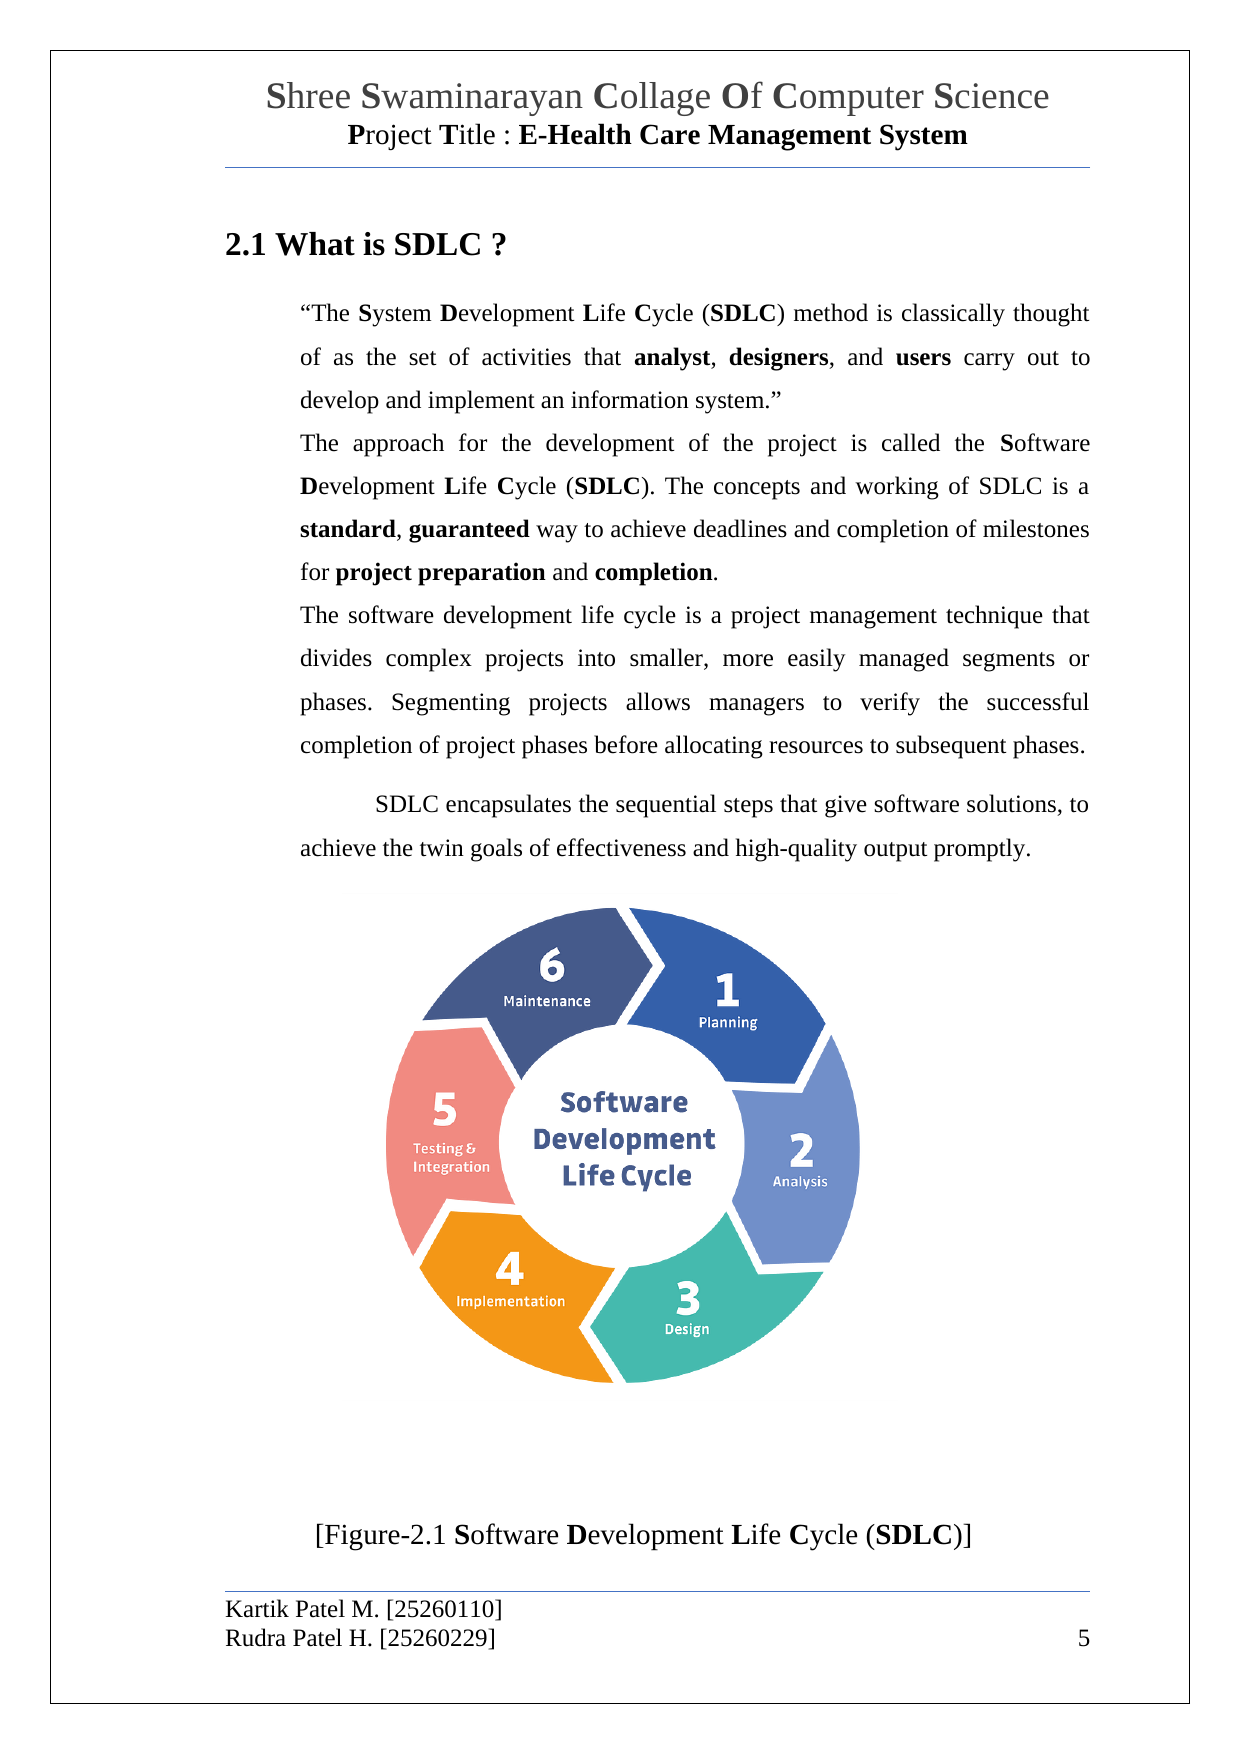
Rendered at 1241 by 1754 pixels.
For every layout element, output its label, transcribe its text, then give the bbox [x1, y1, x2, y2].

text SDLC encapsulates the sequential steps that give software solutions, to achieve the twin goals of effectiveness and high-quality output promptly. [300, 789, 1090, 861]
text 2.1 What is SDLC ? [225, 224, 1090, 263]
text [Figure-2.1 Software Development Life Cycle (SDLC)] [300, 1517, 1090, 1551]
text “The System Development Life Cycle (SDLC) method is classically thought of as the set of activities that analyst, designers, and users carry out to develop and implement an information system.” [300, 298, 1090, 413]
picture [342, 893, 899, 1403]
text The software development life cycle is a project management technique that divides complex projects into smaller, more easily managed segments or phases. Segmenting projects allows managers to verify the successful completion of project phases before allocating resources to subsequent phases. [300, 600, 1090, 758]
text The approach for the development of the project is called the Software Development Life Cycle (SDLC). The concepts and working of SDLC is a standard, guaranteed way to achieve deadlines and completion of milestones for project preparation and completion. [300, 428, 1090, 586]
